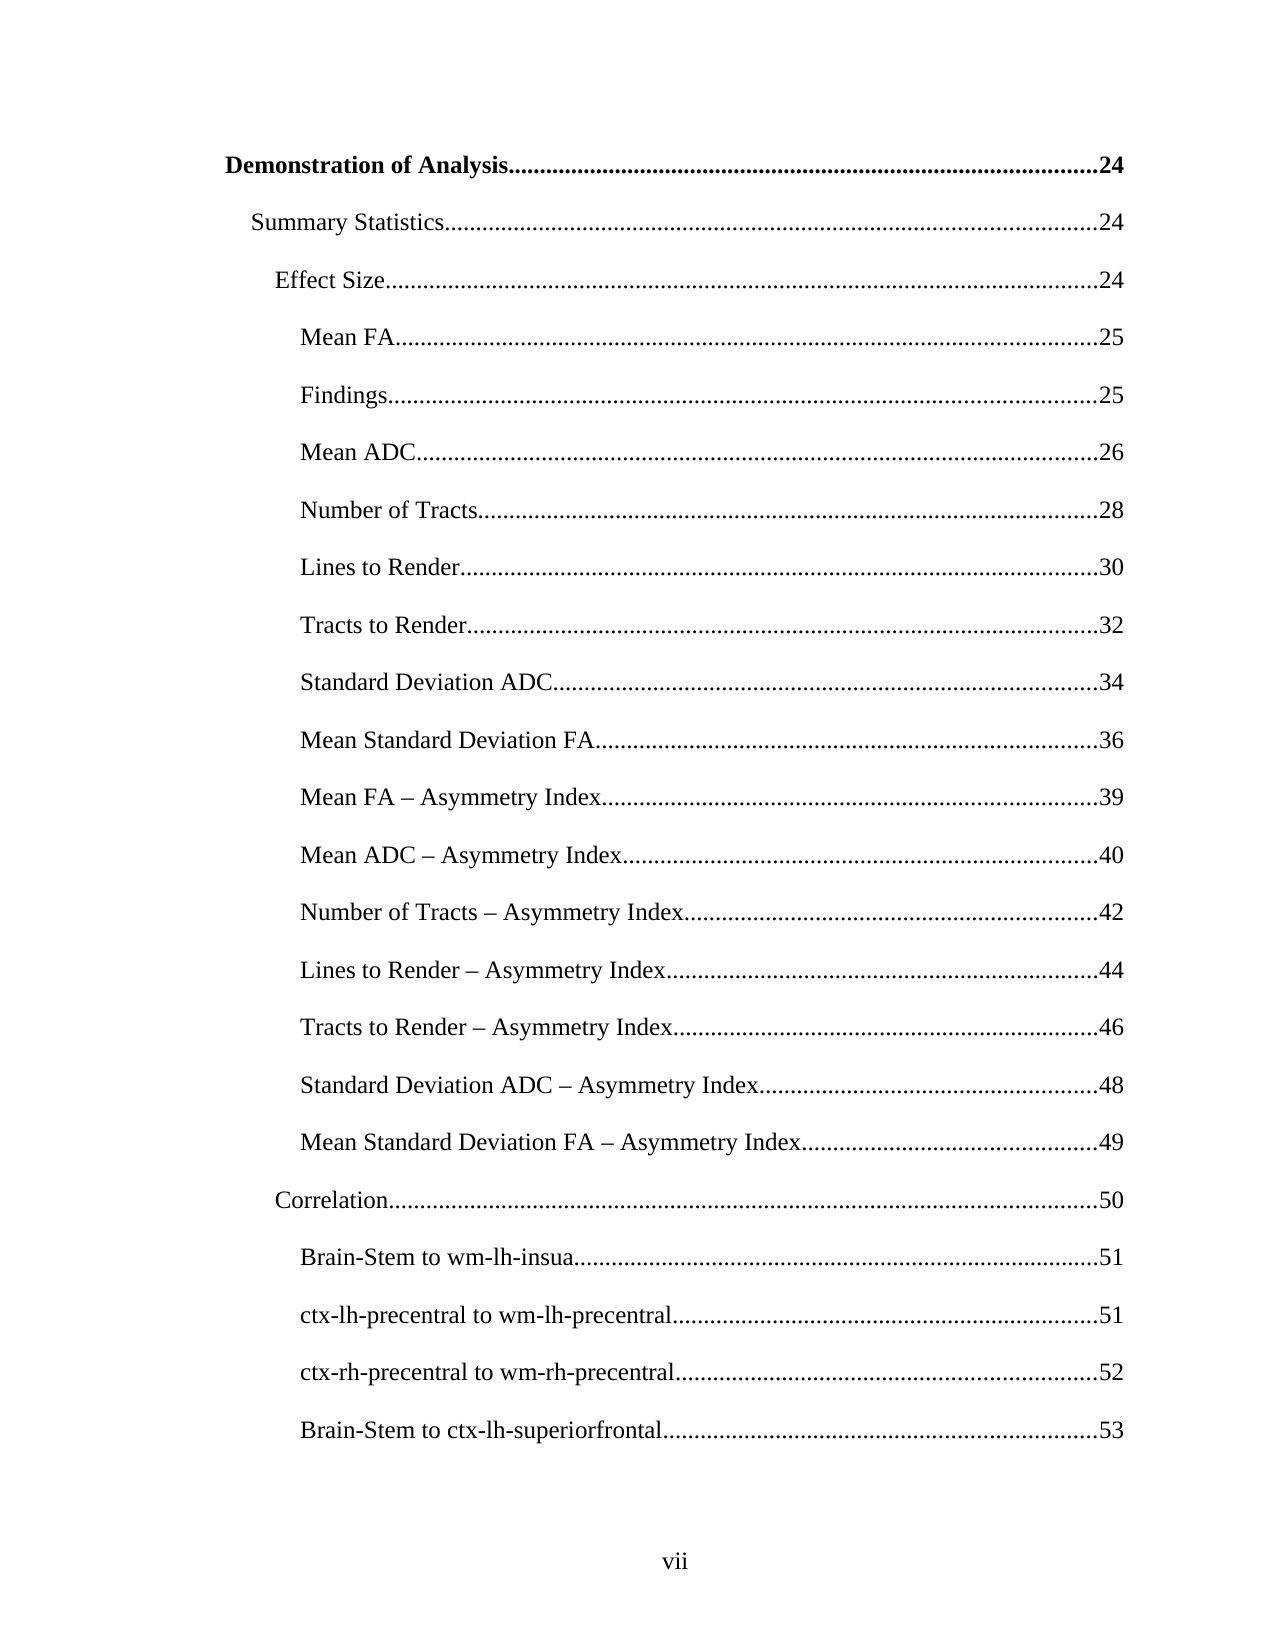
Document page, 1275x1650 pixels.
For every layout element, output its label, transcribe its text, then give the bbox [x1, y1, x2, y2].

text Number of Tracts – Asymmetry Index 42 [300, 897, 1125, 926]
text Effect Size 24 [274, 265, 1125, 294]
text Brain-Stem to ctx-lh-superiorfrontal 53 [300, 1415, 1125, 1444]
text Findings 25 [300, 380, 1125, 409]
text Standard Deviation ADC 34 [300, 667, 1125, 696]
text Mean FA 25 [300, 322, 1125, 351]
text ctx-rh-precentral to wm-rh-precentral 52 [300, 1357, 1125, 1386]
text Mean Standard Deviation FA 36 [300, 725, 1125, 754]
text Tracts to Render 32 [300, 610, 1125, 639]
text Summary Statistics 24 [251, 207, 1125, 236]
text Brain-Stem to wm-lh-insua 51 [300, 1242, 1125, 1271]
text Correlation 50 [274, 1185, 1125, 1214]
text Lines to Render 30 [300, 552, 1125, 581]
text Mean FA – Asymmetry Index 39 [300, 782, 1125, 811]
text Mean ADC 26 [300, 437, 1125, 466]
text Standard Deviation ADC – Asymmetry Index 48 [300, 1070, 1125, 1099]
text Demonstration of Analysis 24 [225, 150, 1125, 179]
text Mean ADC – Asymmetry Index 40 [300, 840, 1125, 869]
text Tracts to Render – Asymmetry Index 46 [300, 1012, 1125, 1041]
text Lines to Render – Asymmetry Index 44 [300, 955, 1125, 984]
text ctx-lh-precentral to wm-lh-precentral 51 [300, 1300, 1125, 1329]
text Mean Standard Deviation FA – Asymmetry Index 49 [300, 1127, 1125, 1156]
text Number of Tracts 28 [300, 495, 1125, 524]
